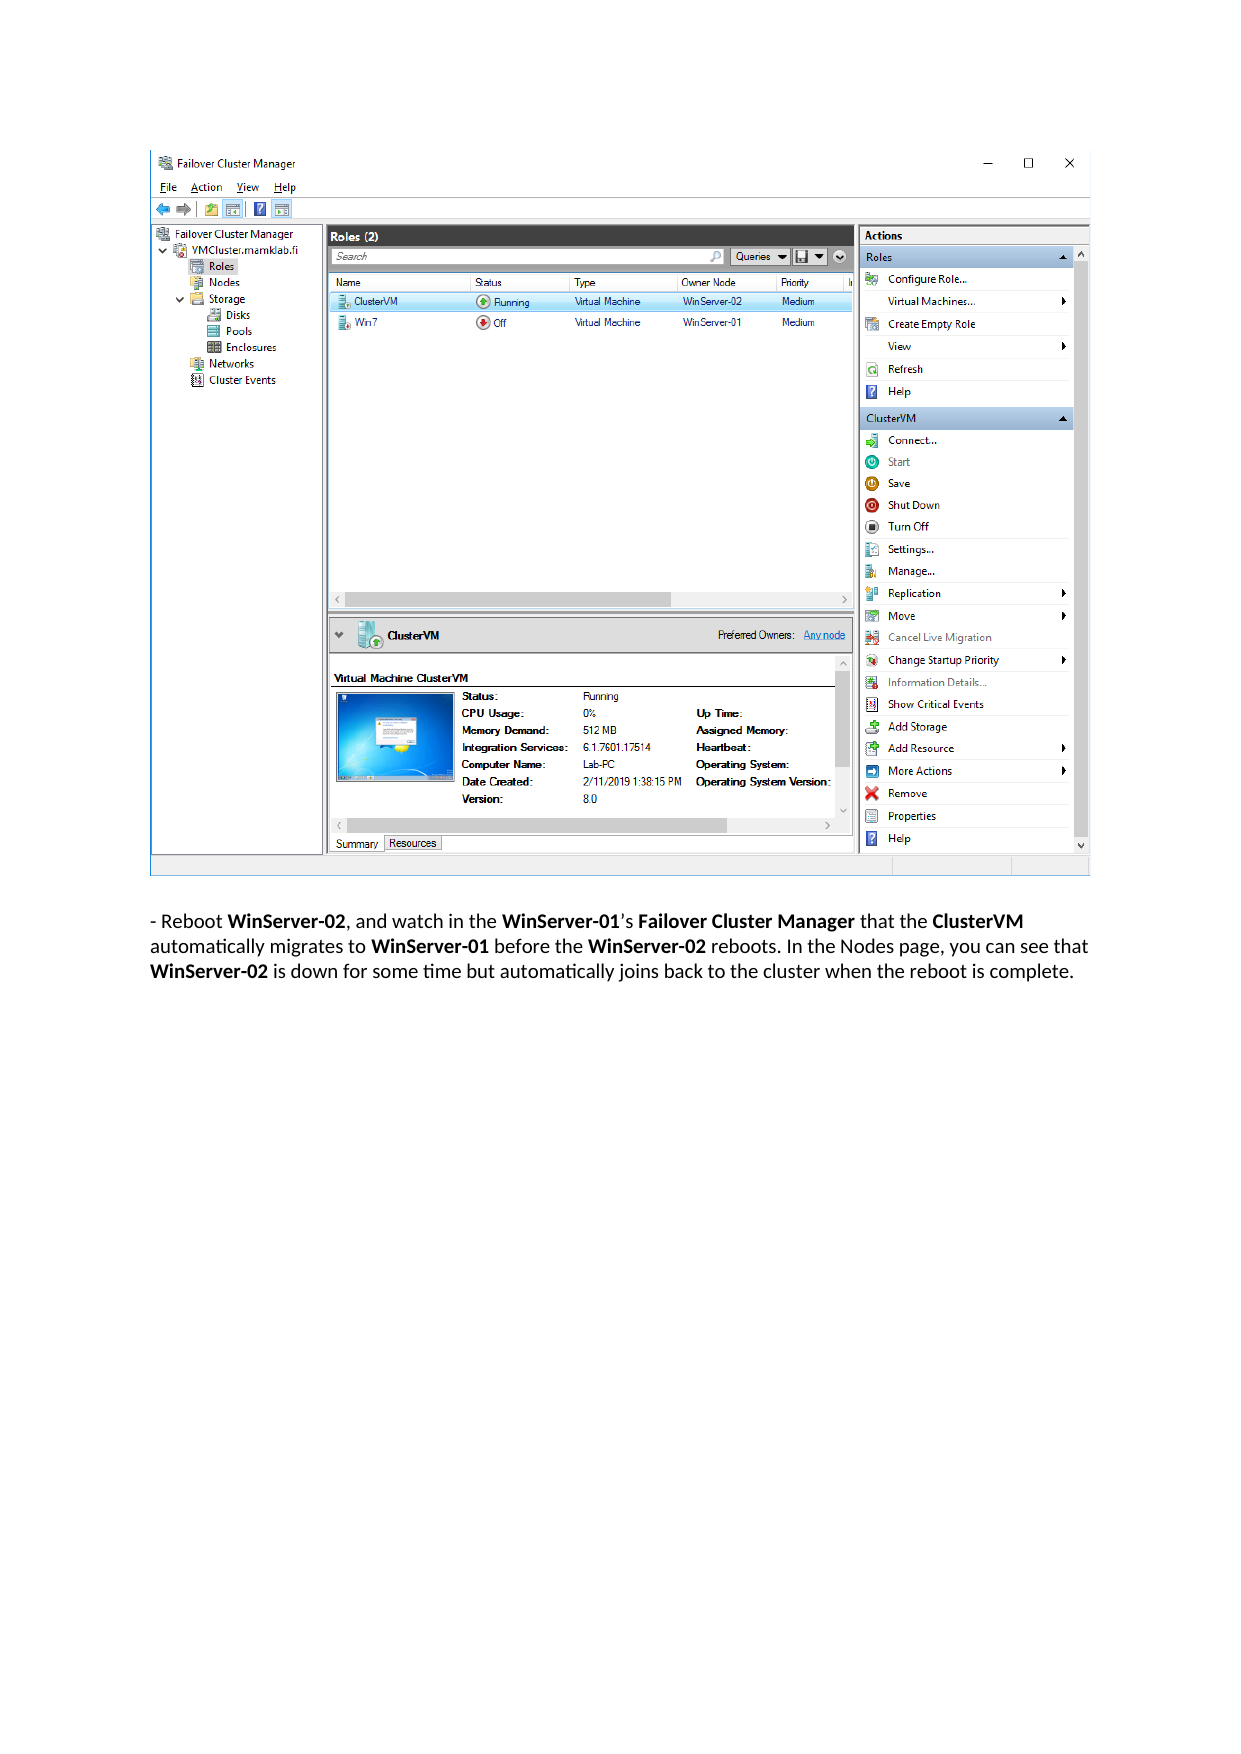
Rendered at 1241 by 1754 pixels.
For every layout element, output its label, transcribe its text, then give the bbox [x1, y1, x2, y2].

text - Reboot WinServer-02, and watch in the WinServer-01’s Failover Cluster Manager that the ClusterVM automatically migrates to WinServer-01 before the WinServer-02 reboots. In the Nodes page, you can see that WinServer-02 is down for some time but automatically joins back to the cluster when the reboot is complete. [150, 908, 1090, 984]
picture [150, 150, 1091, 876]
